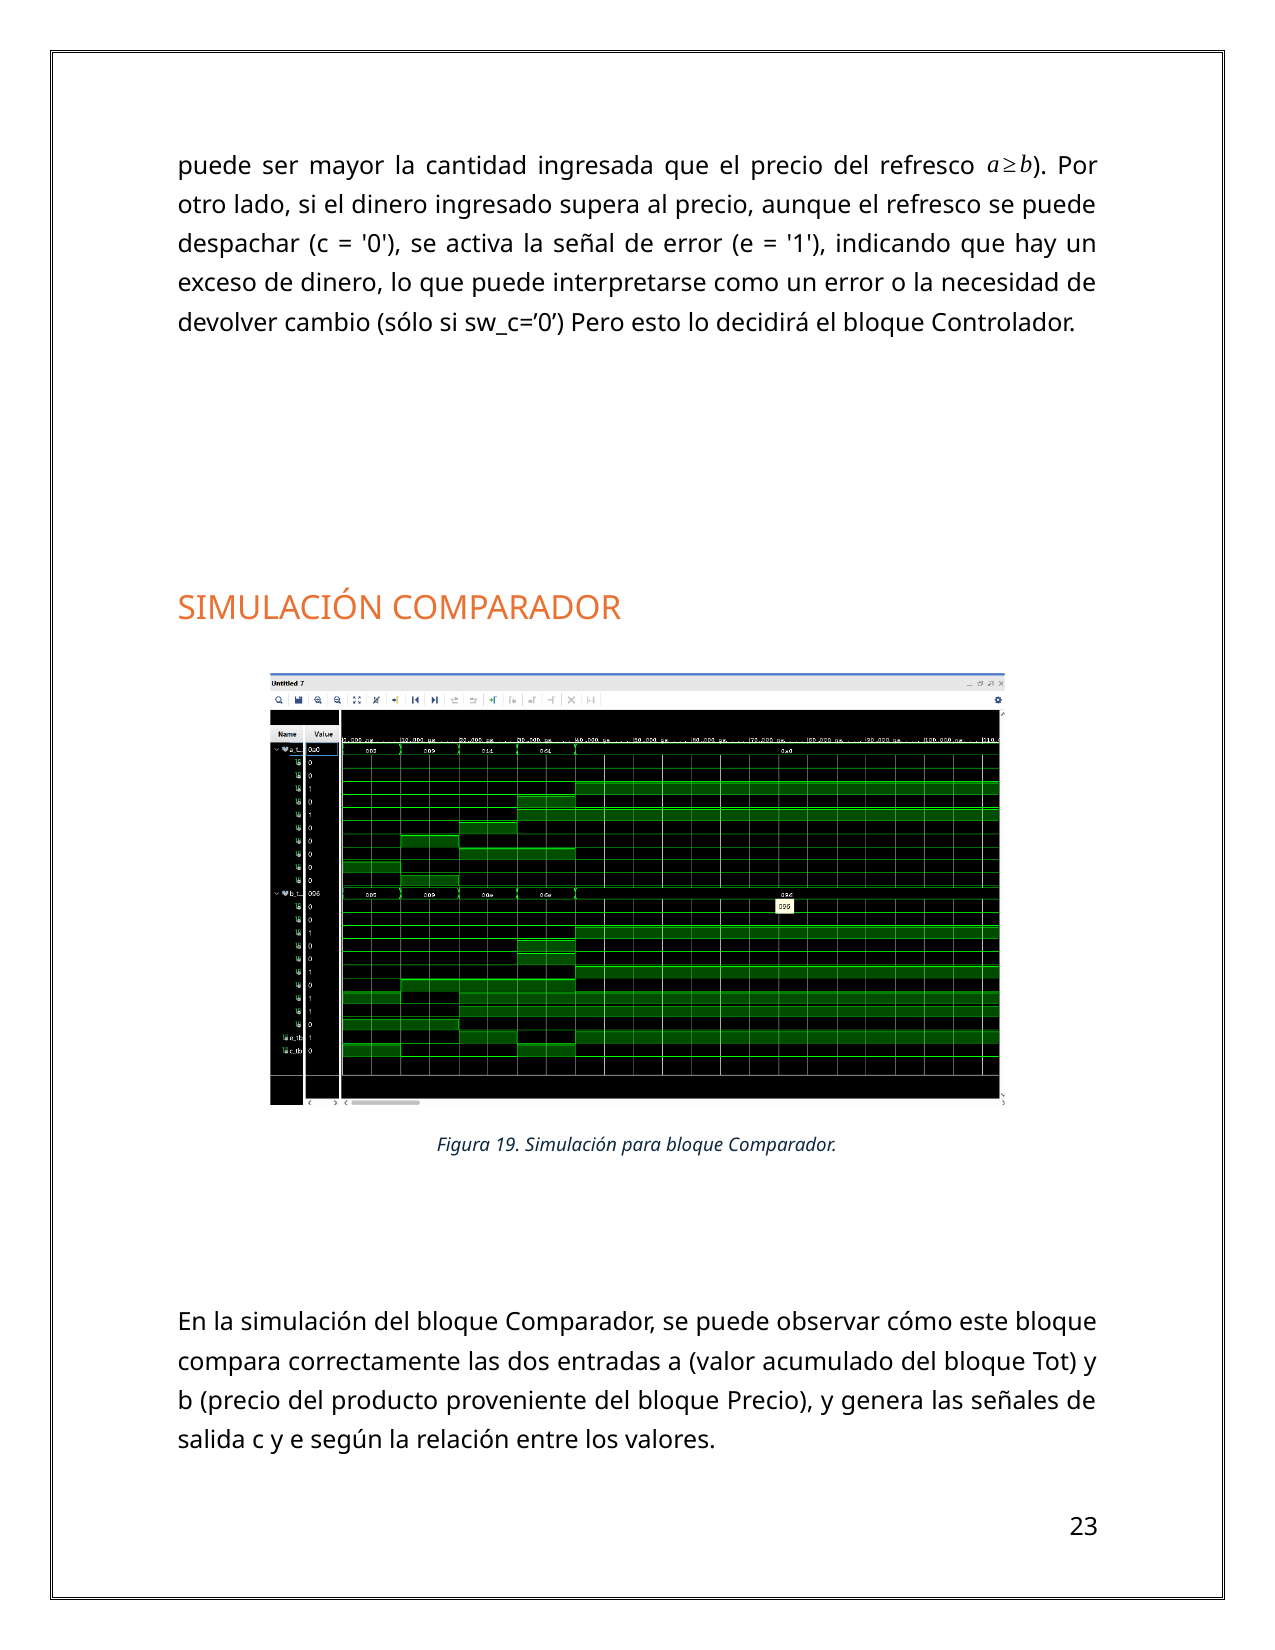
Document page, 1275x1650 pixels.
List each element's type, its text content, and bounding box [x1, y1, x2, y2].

subtitle SIMULACIÓN COMPARADOR [177, 583, 1098, 629]
text En la simulación del bloque Comparador, se puede observar cómo este bloque compara correctamente las dos entradas a (valor acumulado del bloque Tot) y b (precio del producto proveniente del bloque Precio), y genera las señales de salida c y e según la relación entre los valores. [177, 1304, 1098, 1456]
picture [270, 673, 1005, 1105]
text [177, 148, 1098, 338]
